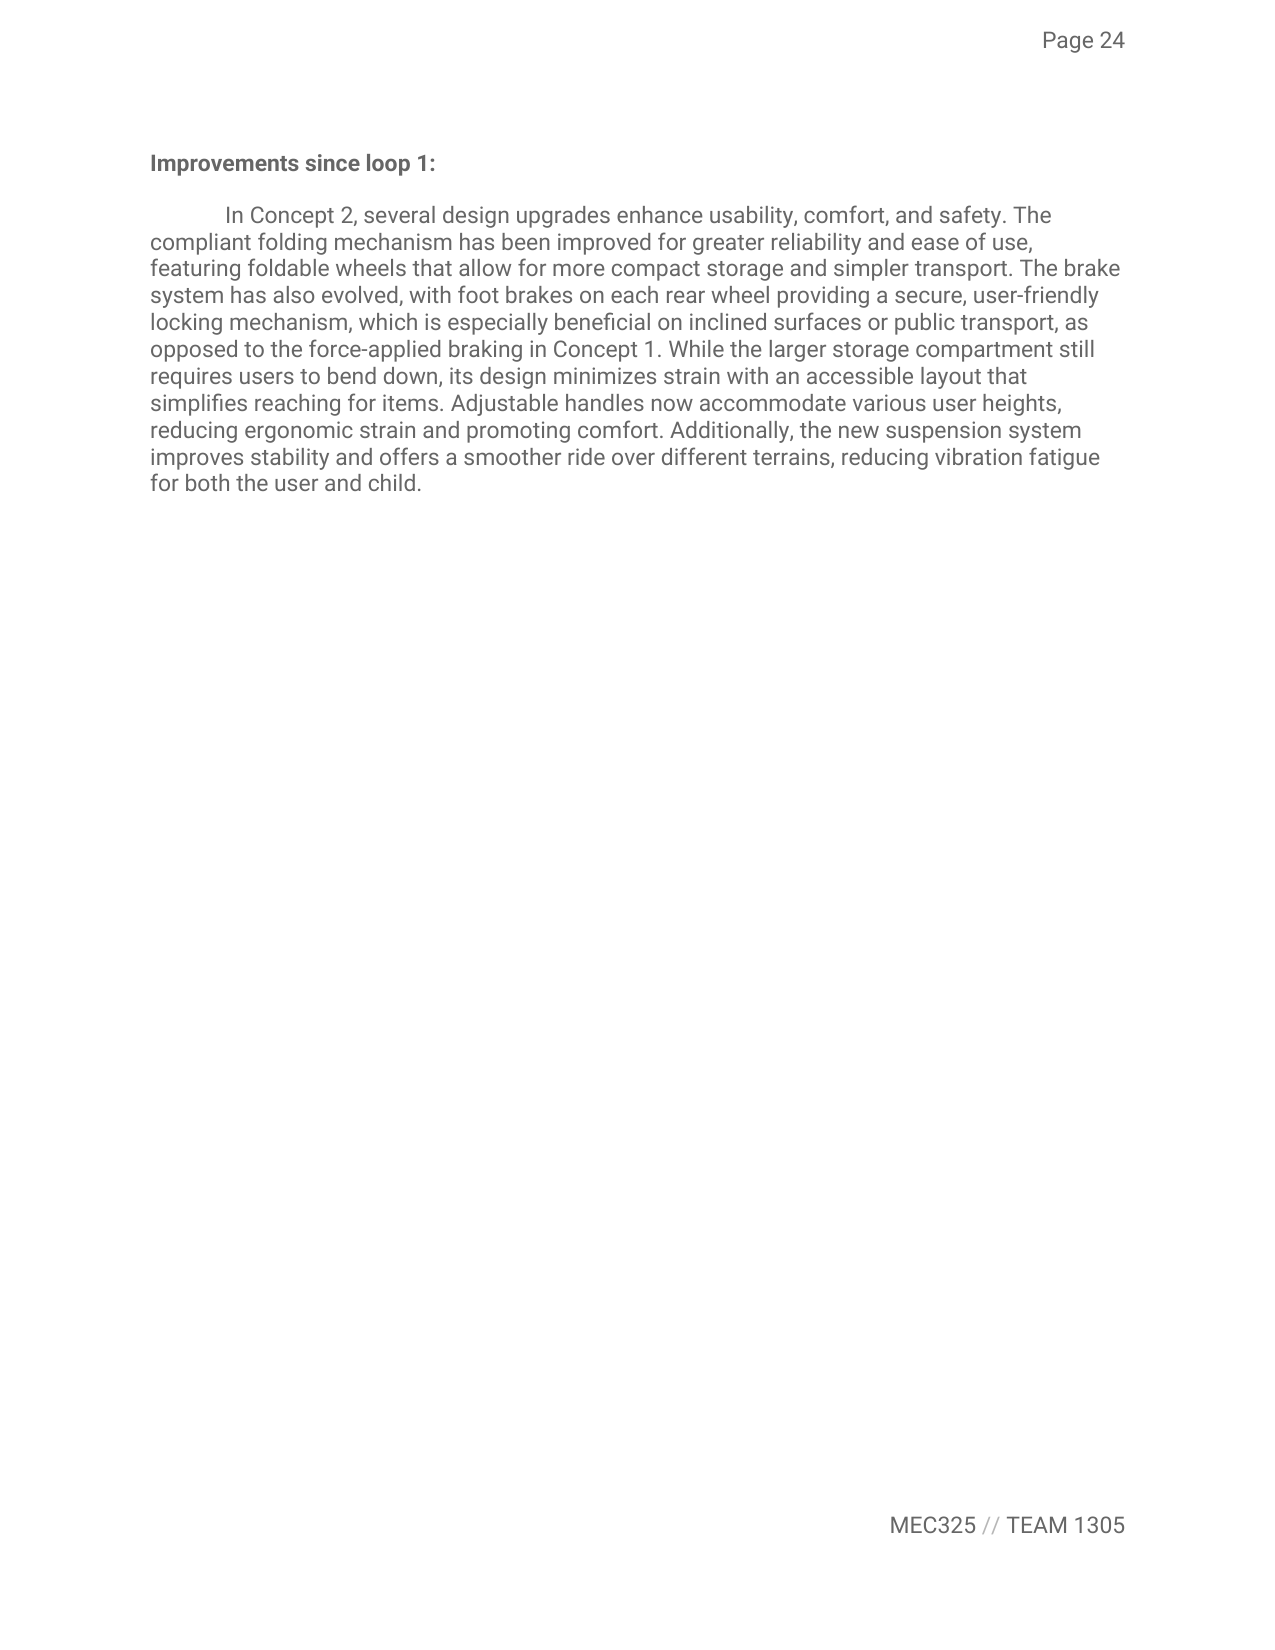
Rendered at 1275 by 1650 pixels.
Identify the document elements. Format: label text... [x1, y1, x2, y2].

text In Concept 2, several design upgrades enhance usability, comfort, and safety. The compliant folding mechanism has been improved for greater reliability and ease of use, featuring foldable wheels that allow for more compact storage and simpler transport. The brake system has also evolved, with foot brakes on each rear wheel providing a secure, user-friendly locking mechanism, which is especially beneficial on inclined surfaces or public transport, as opposed to the force-applied braking in Concept 1. While the larger storage compartment still requires users to bend down, its design minimizes strain with an accessible layout that simplifies reaching for items. Adjustable handles now accommodate various user heights, reducing ergonomic strain and promoting comfort. Additionally, the new suspension system improves stability and offers a smoother ride over different terrains, reducing vibration fatigue for both the user and child. [150, 202, 1125, 497]
text Improvements since loop 1: [150, 150, 1125, 177]
